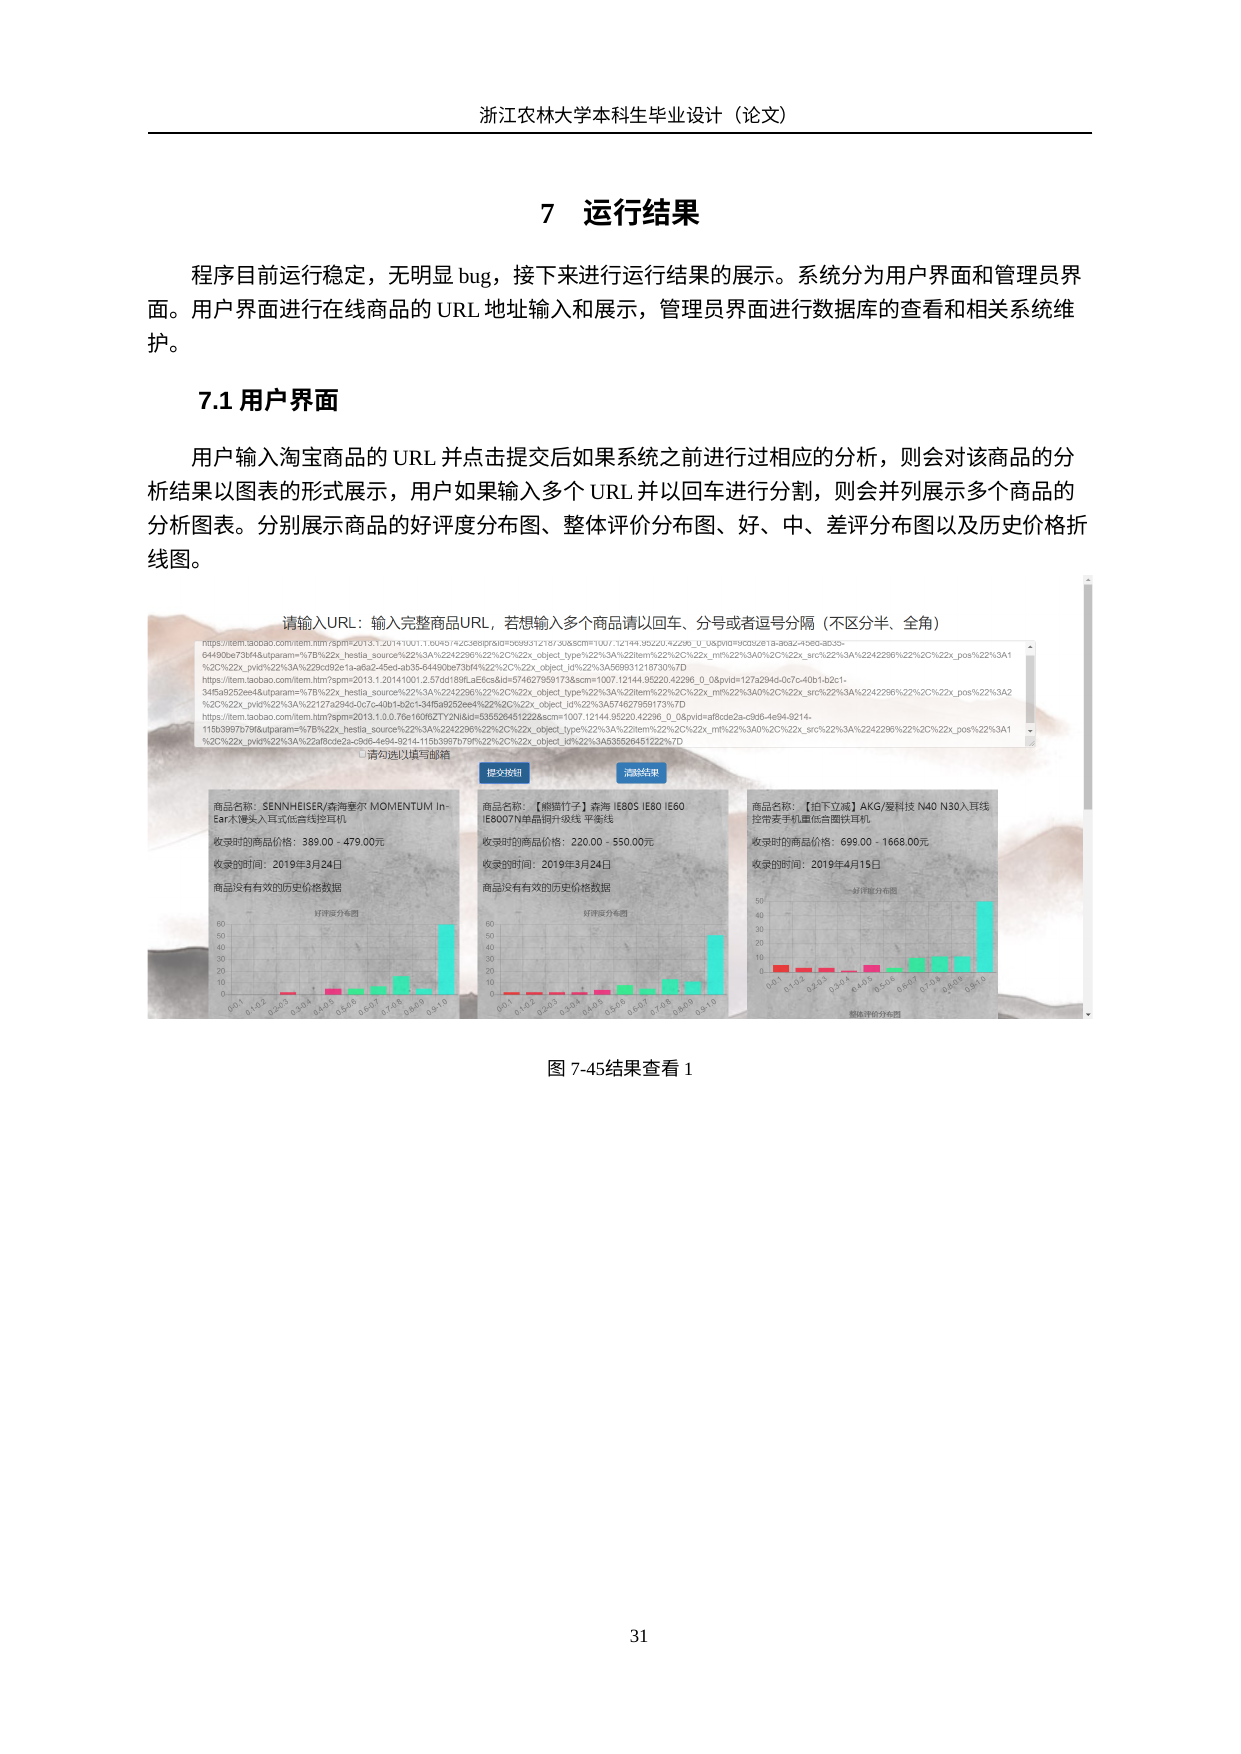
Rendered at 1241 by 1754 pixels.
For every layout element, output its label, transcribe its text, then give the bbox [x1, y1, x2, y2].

text 用户输入淘宝商品的URL并点击提交后如果系统之前进行过相应的分析，则会对该商品的分析结果以图表的形式展示，用户如果输入多个URL并以回车进行分割，则会并列展示多个商品的分析图表。分别展示商品的好评度分布图、整体评价分布图、好、中、差评分布图以及历史价格折线图。 [148, 439, 1092, 575]
subtitle 用户界面 [148, 365, 1092, 433]
picture [147, 575, 1093, 1019]
subtitle 运行结果 [148, 176, 1092, 244]
text 程序目前运行稳定，无明显bug，接下来进行运行结果的展示。系统分为用户界面和管理员界面。用户界面进行在线商品的URL地址输入和展示，管理员界面进行数据库的查看和相关系统维护。 [148, 257, 1092, 359]
